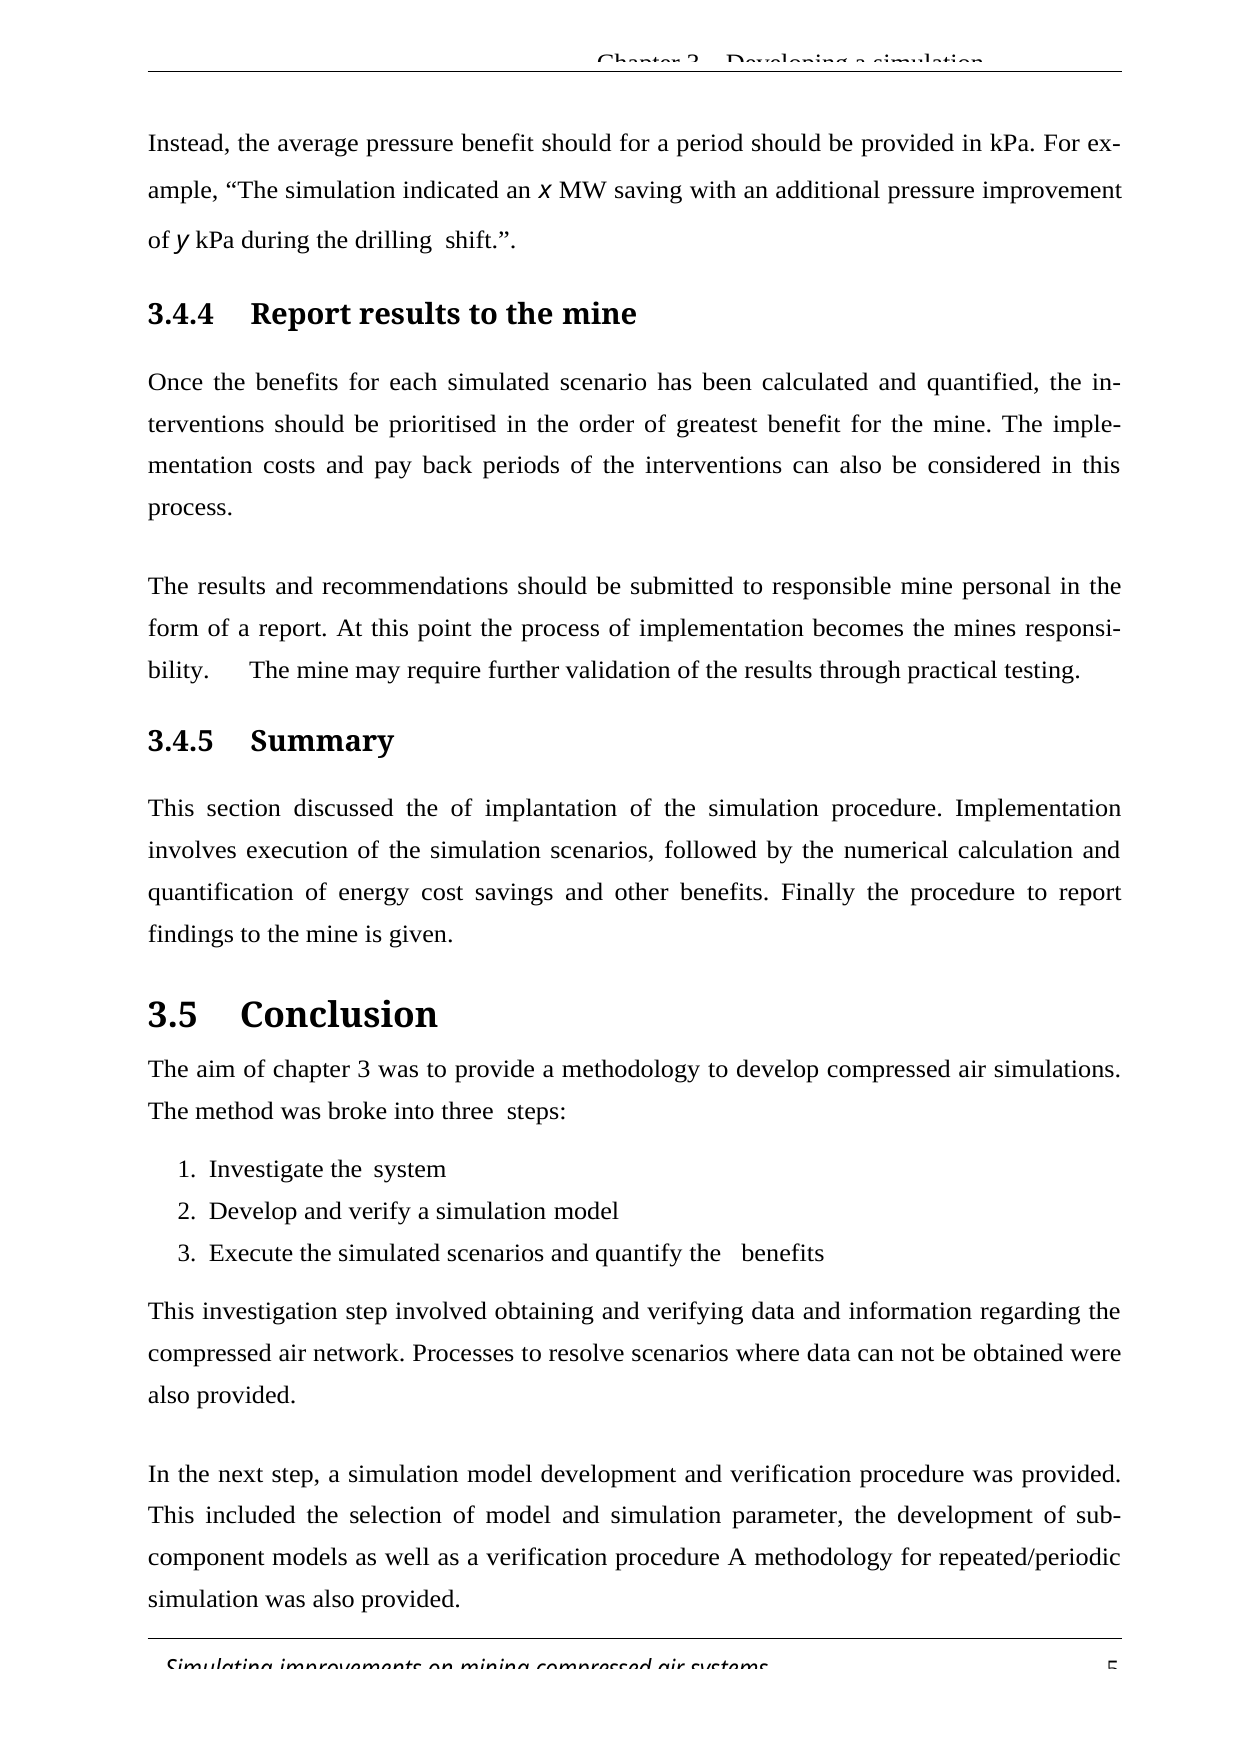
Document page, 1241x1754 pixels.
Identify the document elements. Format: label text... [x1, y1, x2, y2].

text Instead, the average pressure benefit should for a period should be provided in kPa. For ex- ample, “The simulation indicated an x MW saving with an additional pressure improvement of y kPa during the drilling shift.”. [148, 128, 1122, 255]
text This section discussed the of implantation of the simulation procedure. Implementation involves execution of the simulation scenarios, followed by the numerical calculation and quantification of energy cost savings and other benefits. Finally the procedure to report findings to the mine is given. [148, 793, 1122, 947]
text This investigation step involved obtaining and verifying data and information regarding the compressed air network. Processes to resolve scenarios where data can not be obtained were also provided. [148, 1296, 1122, 1408]
text The results and recommendations should be submitted to responsible mine personal in the form of a report. At this point the process of implementation becomes the mines responsi- bility. The mine may require further validation of the results through practical testing. [148, 571, 1122, 684]
list Develop and verify a simulation model [177, 1196, 1134, 1225]
subtitle Report results to the mine [148, 294, 1134, 333]
text In the next step, a simulation model development and verification procedure was provided. This included the selection of model and simulation parameter, the development of sub- component models as well as a verification procedure A methodology for repeated/periodic simulation was also provided. [148, 1459, 1122, 1613]
subtitle Conclusion [148, 989, 1134, 1038]
list Execute the simulated scenarios and quantify the benefits [177, 1238, 1134, 1267]
subtitle Summary [148, 720, 1134, 759]
text The aim of chapter 3 was to provide a methodology to develop compressed air simulations. The method was broke into three steps: [148, 1054, 1122, 1125]
text Once the benefits for each simulated scenario has been calculated and quantified, the in- terventions should be prioritised in the order of greatest benefit for the mine. The imple- mentation costs and pay back periods of the interventions can also be considered in this process. [148, 367, 1122, 521]
list Investigate the system [177, 1154, 1134, 1183]
